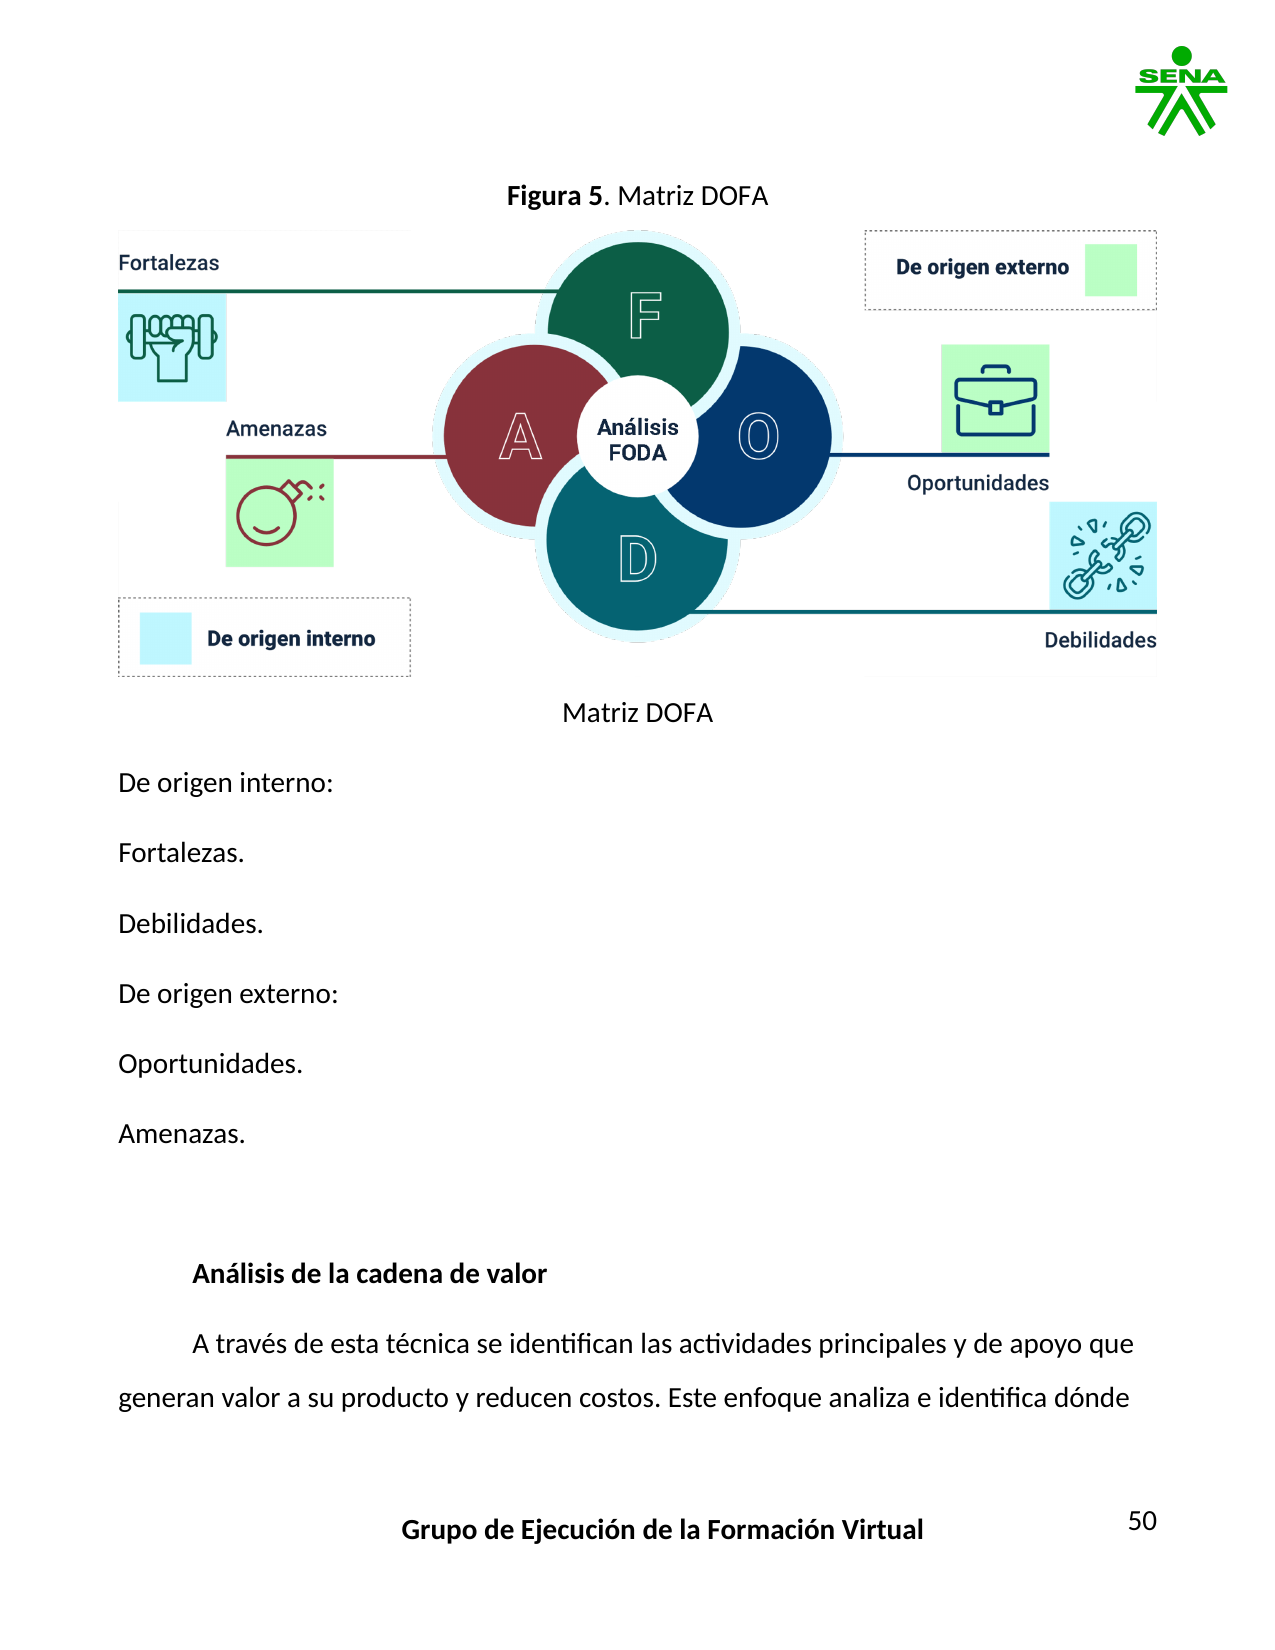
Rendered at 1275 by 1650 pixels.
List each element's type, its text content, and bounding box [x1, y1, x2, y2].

text Análisis de la cadena de valor [118, 1255, 1157, 1291]
picture [1135, 46, 1228, 136]
text Oportunidades. [118, 1045, 1157, 1081]
picture [118, 230, 1157, 677]
text Amenazas. [118, 1115, 1157, 1151]
text De origen externo: [118, 975, 1157, 1010]
text Debilidades. [118, 905, 1157, 940]
text De origen interno: [118, 764, 1157, 800]
text Fortalezas. [118, 834, 1157, 870]
text Figura 5. Matriz DOFAMatriz DOFA [118, 177, 1157, 230]
text Figura 5. Matriz DOFAMatriz DOFA [118, 677, 1157, 730]
